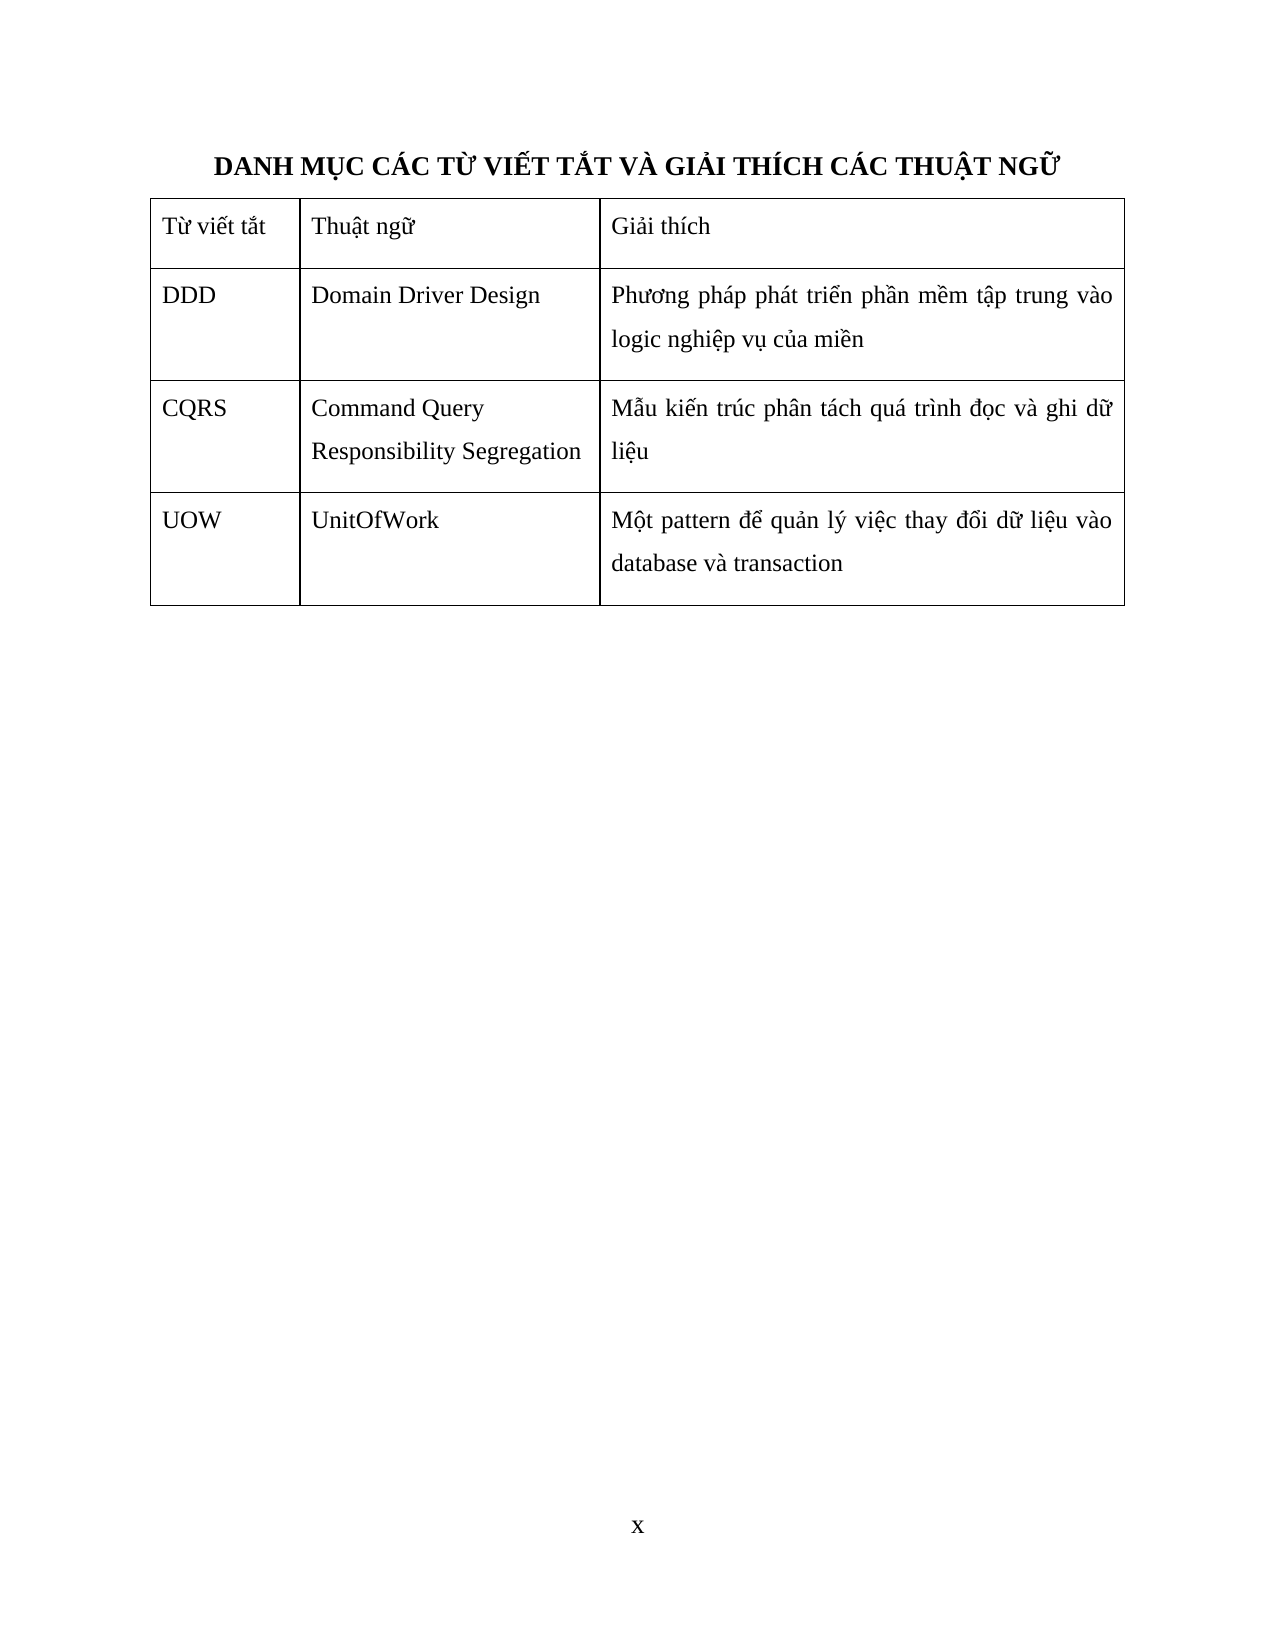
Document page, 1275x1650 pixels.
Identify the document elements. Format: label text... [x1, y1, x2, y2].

subtitle DANH MỤC CÁC TỪ VIẾT TẮT VÀ GIẢI THÍCH CÁC THUẬT NGỮ [150, 150, 1125, 181]
table_cell UOW [151, 493, 299, 605]
table_cell Phương pháp phát triển phần mềm tập trung vào logic nghiệp vụ của miền [601, 269, 1124, 380]
table_cell Domain Driver Design [301, 269, 599, 380]
table_cell Một pattern để quản lý việc thay đổi dữ liệu vào database và transaction [601, 493, 1124, 605]
table_cell Command Query Responsibility Segregation [301, 381, 599, 492]
table_cell Mẫu kiến trúc phân tách quá trình đọc và ghi dữ liệu [601, 381, 1124, 492]
table_header Thuật ngữ [301, 199, 599, 267]
table_cell CQRS [151, 381, 299, 492]
table_header Từ viết tắt [151, 199, 299, 267]
table_header Giải thích [601, 199, 1124, 267]
table_cell UnitOfWork [301, 493, 599, 605]
table_cell DDD [151, 269, 299, 380]
